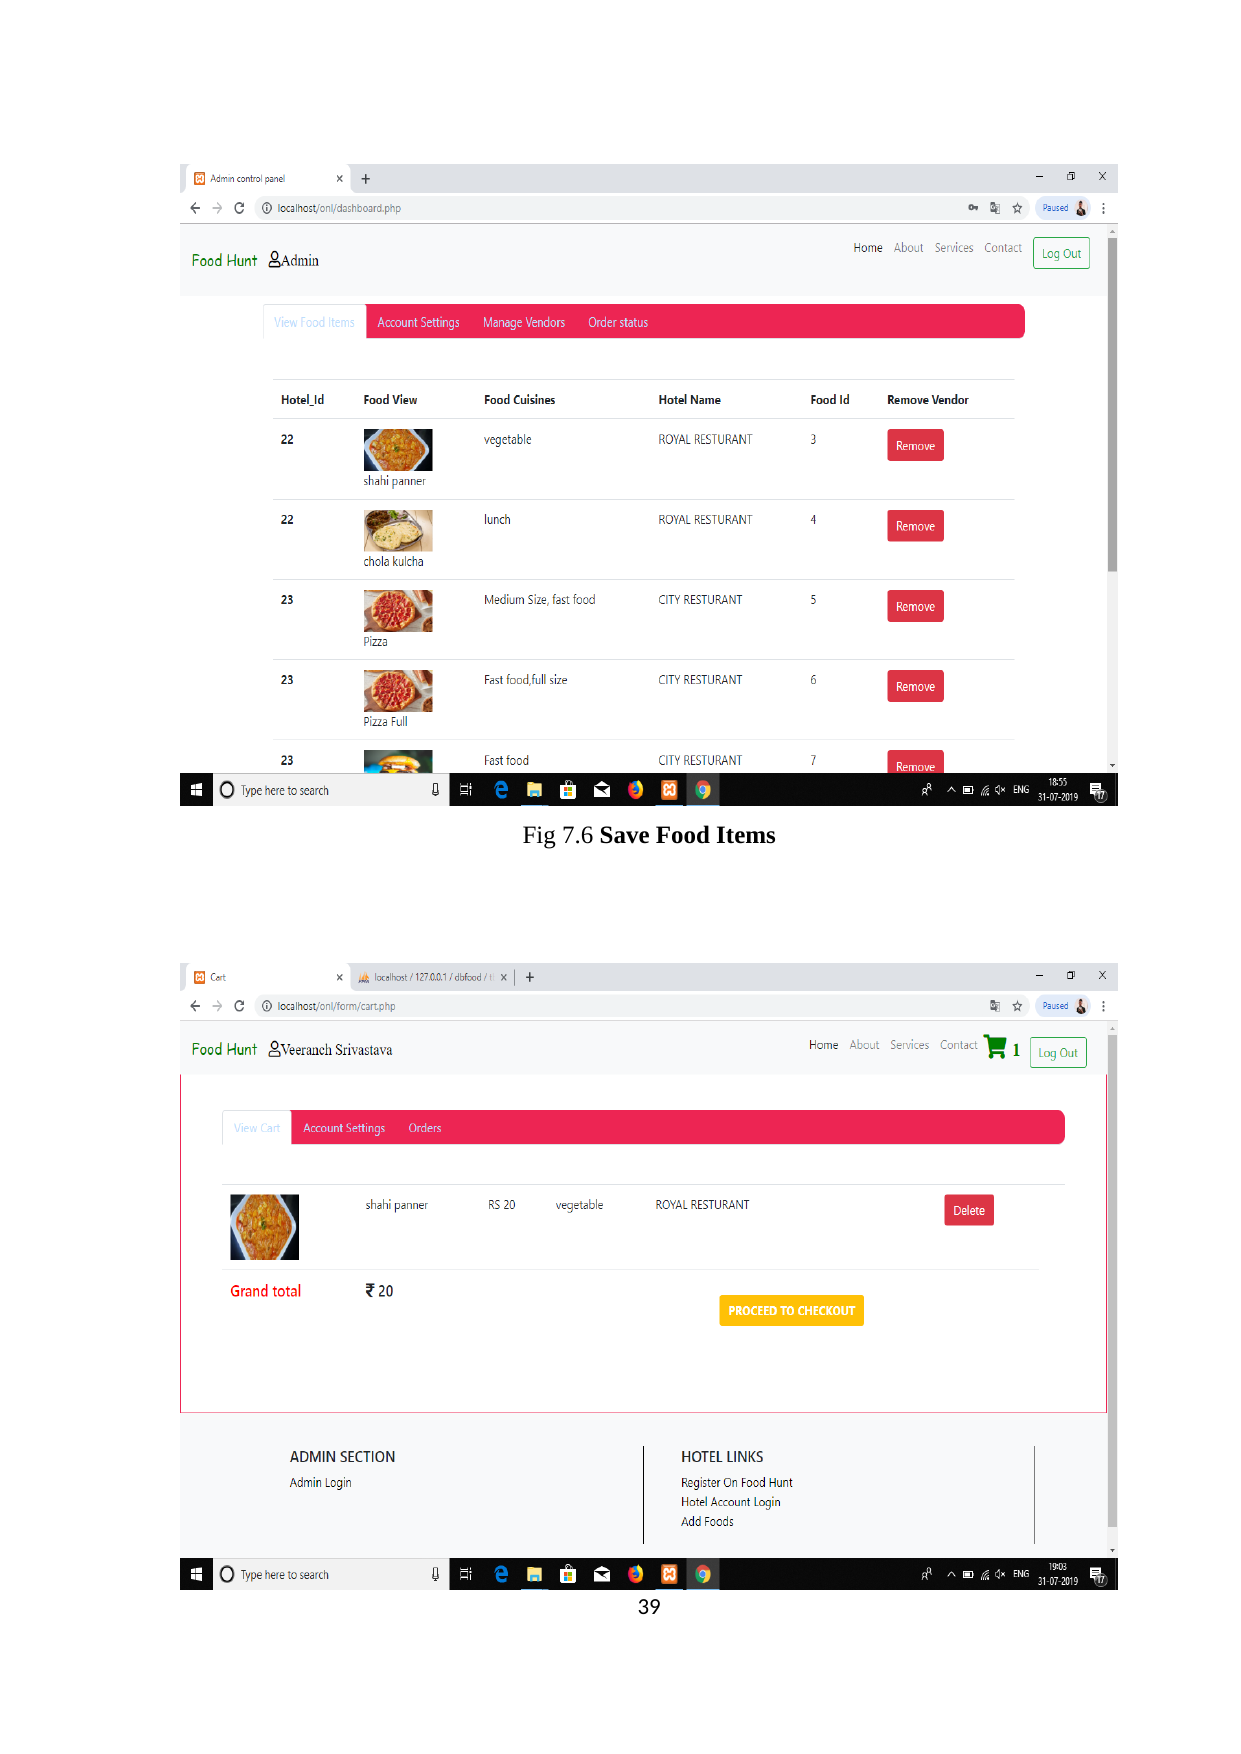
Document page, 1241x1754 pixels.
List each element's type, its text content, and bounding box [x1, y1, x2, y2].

picture [180, 164, 1118, 806]
text Fig 7.6 Save Food Items [175, 820, 1123, 849]
picture [180, 963, 1118, 1590]
